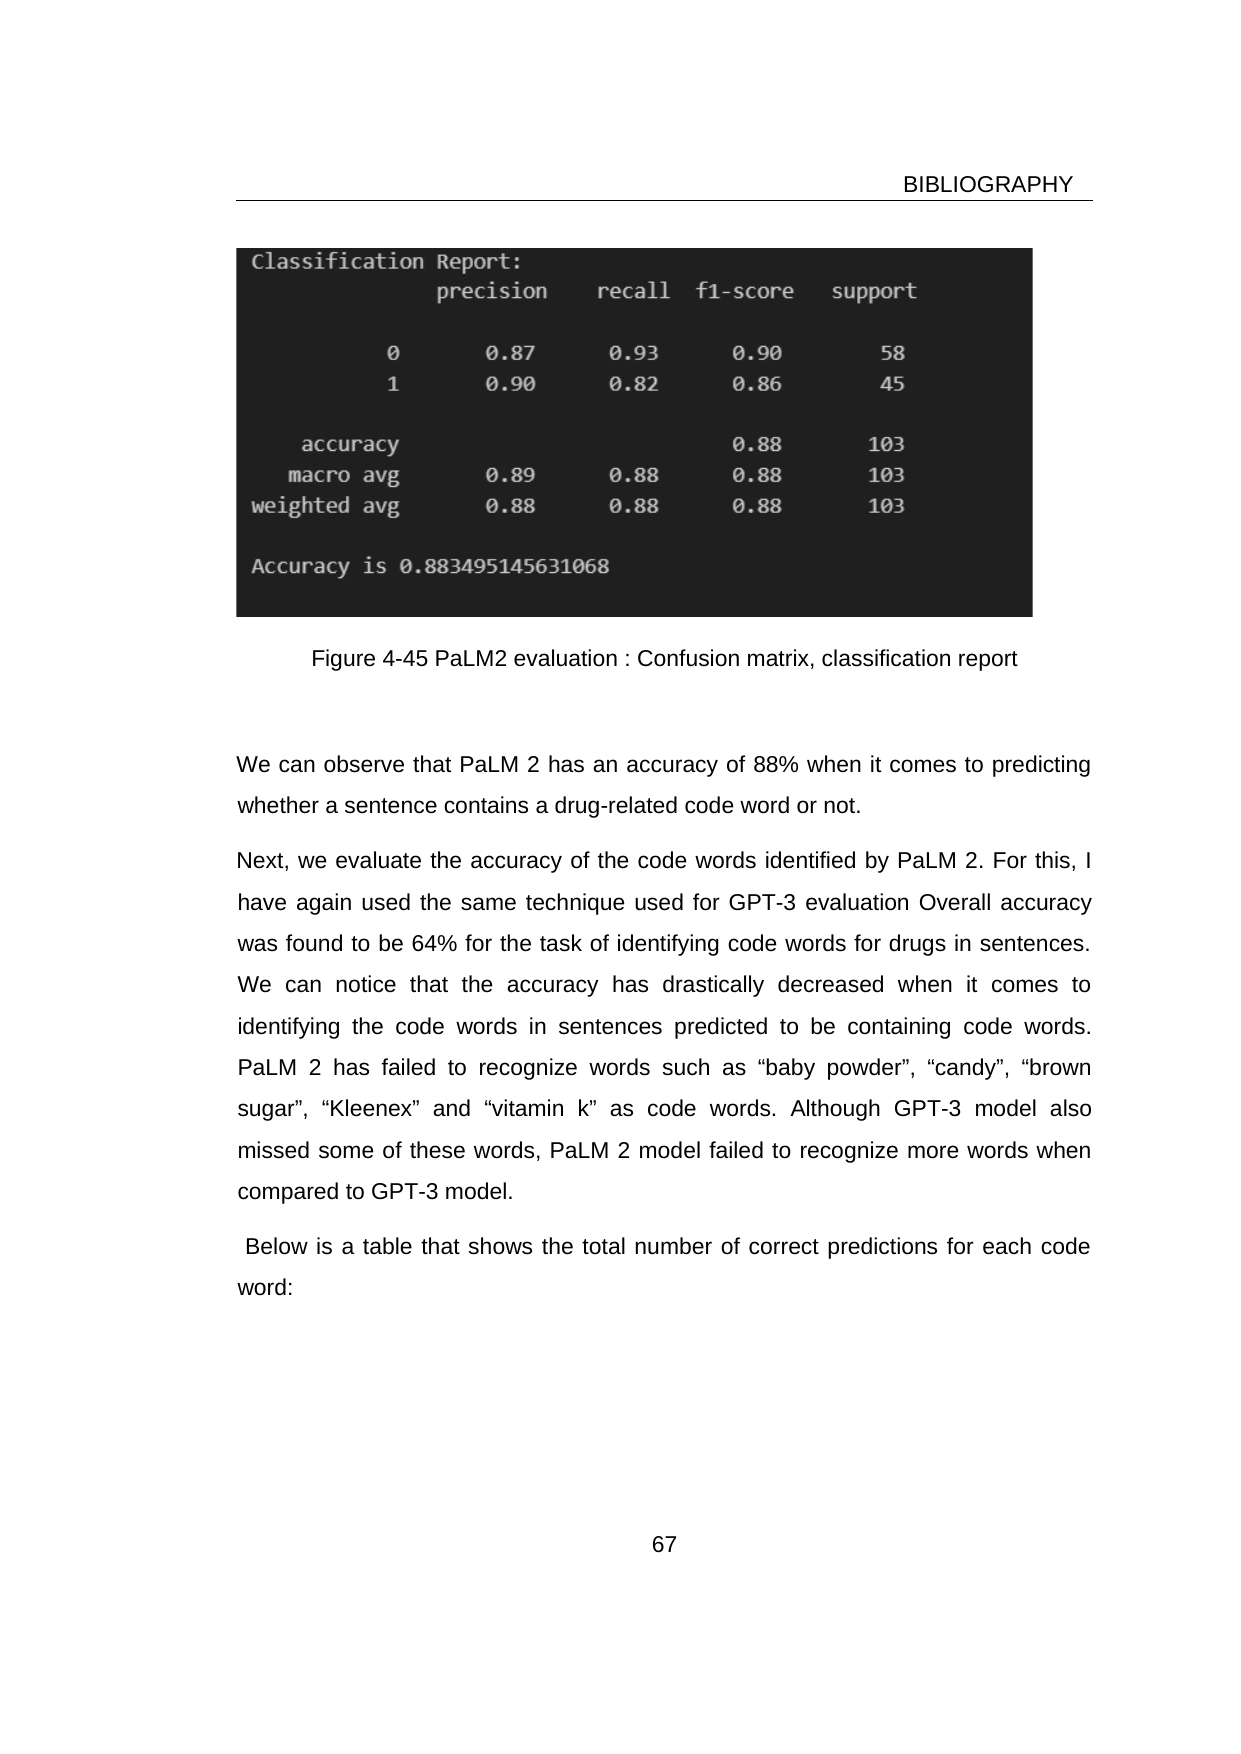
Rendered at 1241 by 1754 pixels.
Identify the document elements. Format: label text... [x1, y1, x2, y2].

text We can observe that PaLM 2 has an accuracy of 88% when it comes to predicting whether a sentence contains a drug-related code word or not. [236, 751, 1092, 819]
text Below is a table that shows the total number of correct predictions for each code word: [236, 1233, 1092, 1300]
text Next, we evaluate the accuracy of the code words identified by PaLM 2. For this, I have again used the same technique used for GPT-3 evaluation Overall accuracy was found to be 64% for the task of identifying code words for drugs in sentences. We can notice that the accuracy has drastically decreased when it comes to identifying the code words in sentences predicted to be containing code words. PaLM 2 has failed to recognize words such as “baby powder”, “candy”, “brown sugar”, “Kleenex” and “vitamin k” as code words. Although GPT-3 model also missed some of these words, PaLM 2 model failed to recognize more words when compared to GPT-3 model. [236, 847, 1092, 1204]
picture [236, 248, 1033, 617]
